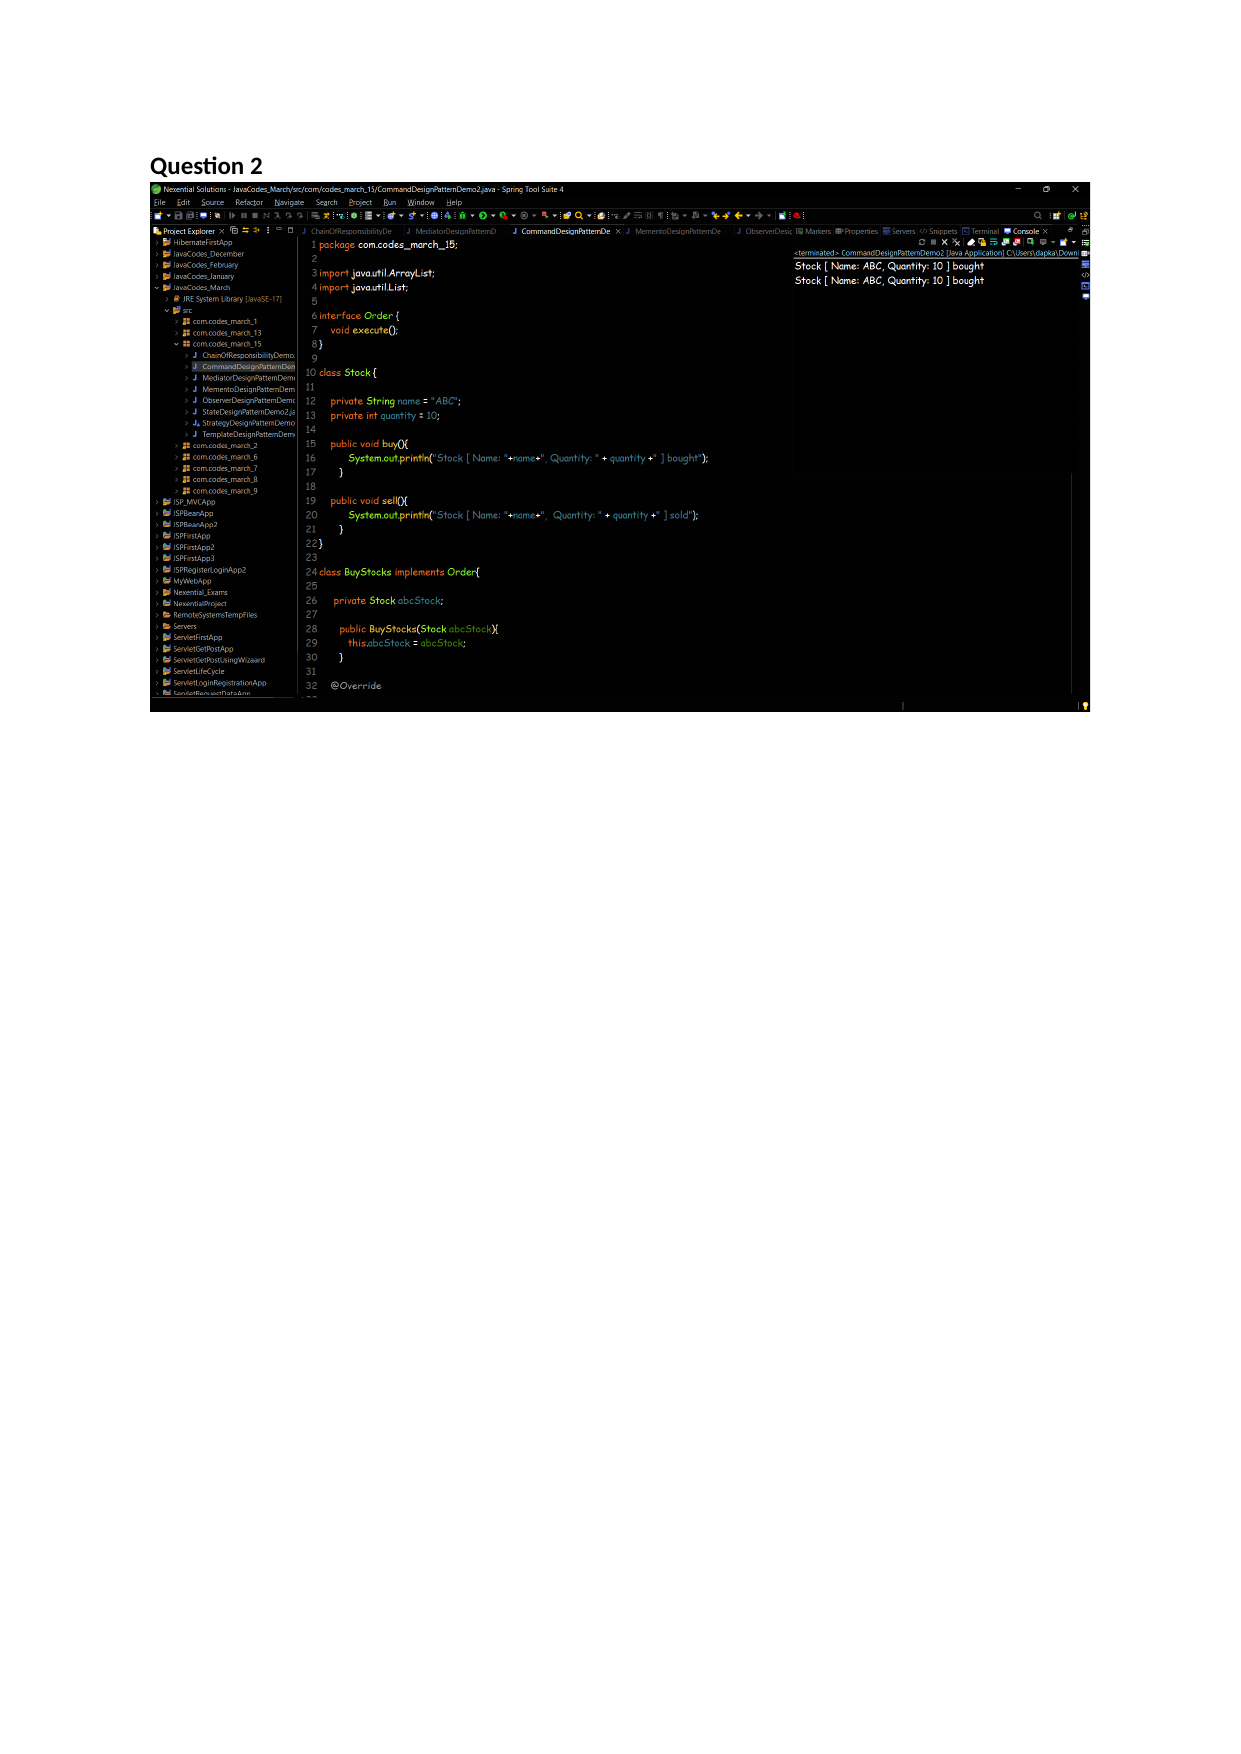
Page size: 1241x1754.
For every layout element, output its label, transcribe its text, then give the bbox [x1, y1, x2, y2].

picture [150, 182, 1091, 712]
text Question 2 [150, 150, 1090, 182]
